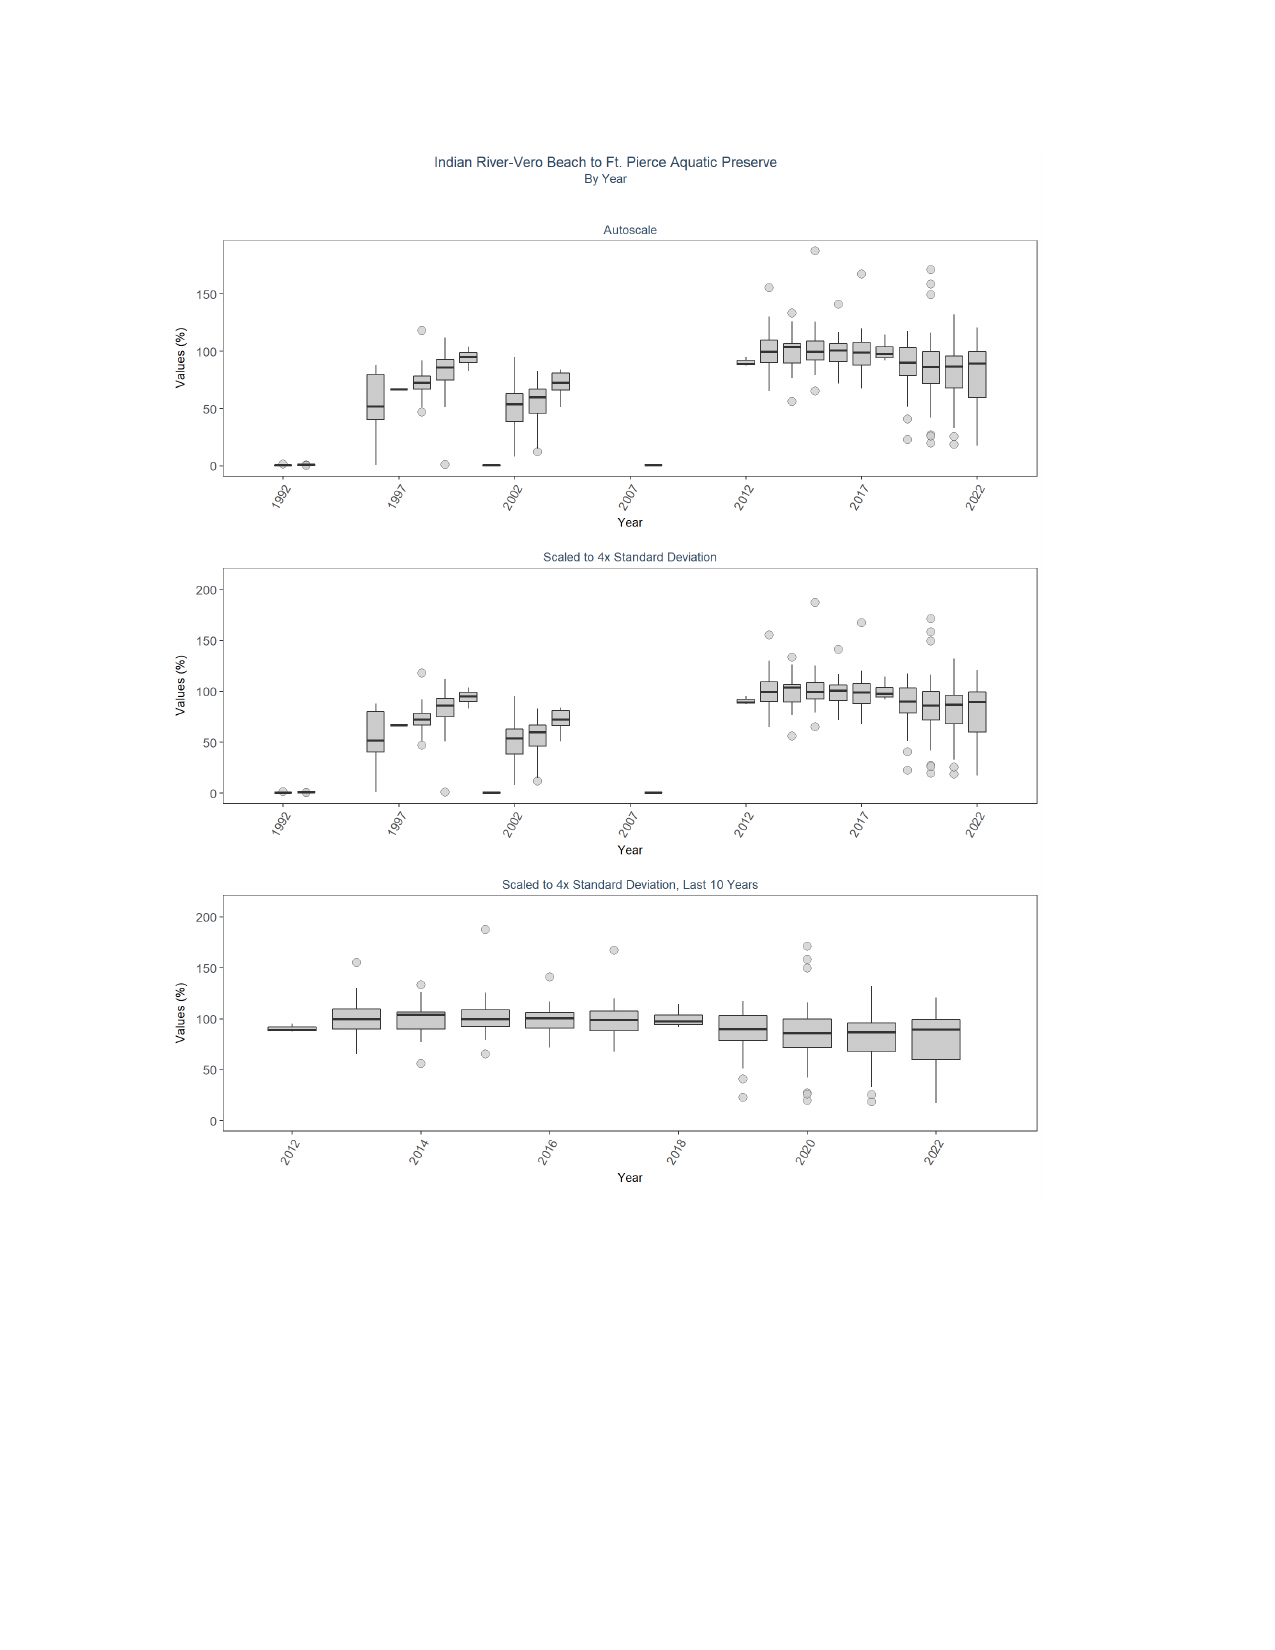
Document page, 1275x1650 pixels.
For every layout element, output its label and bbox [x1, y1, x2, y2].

picture [168, 150, 1044, 1200]
